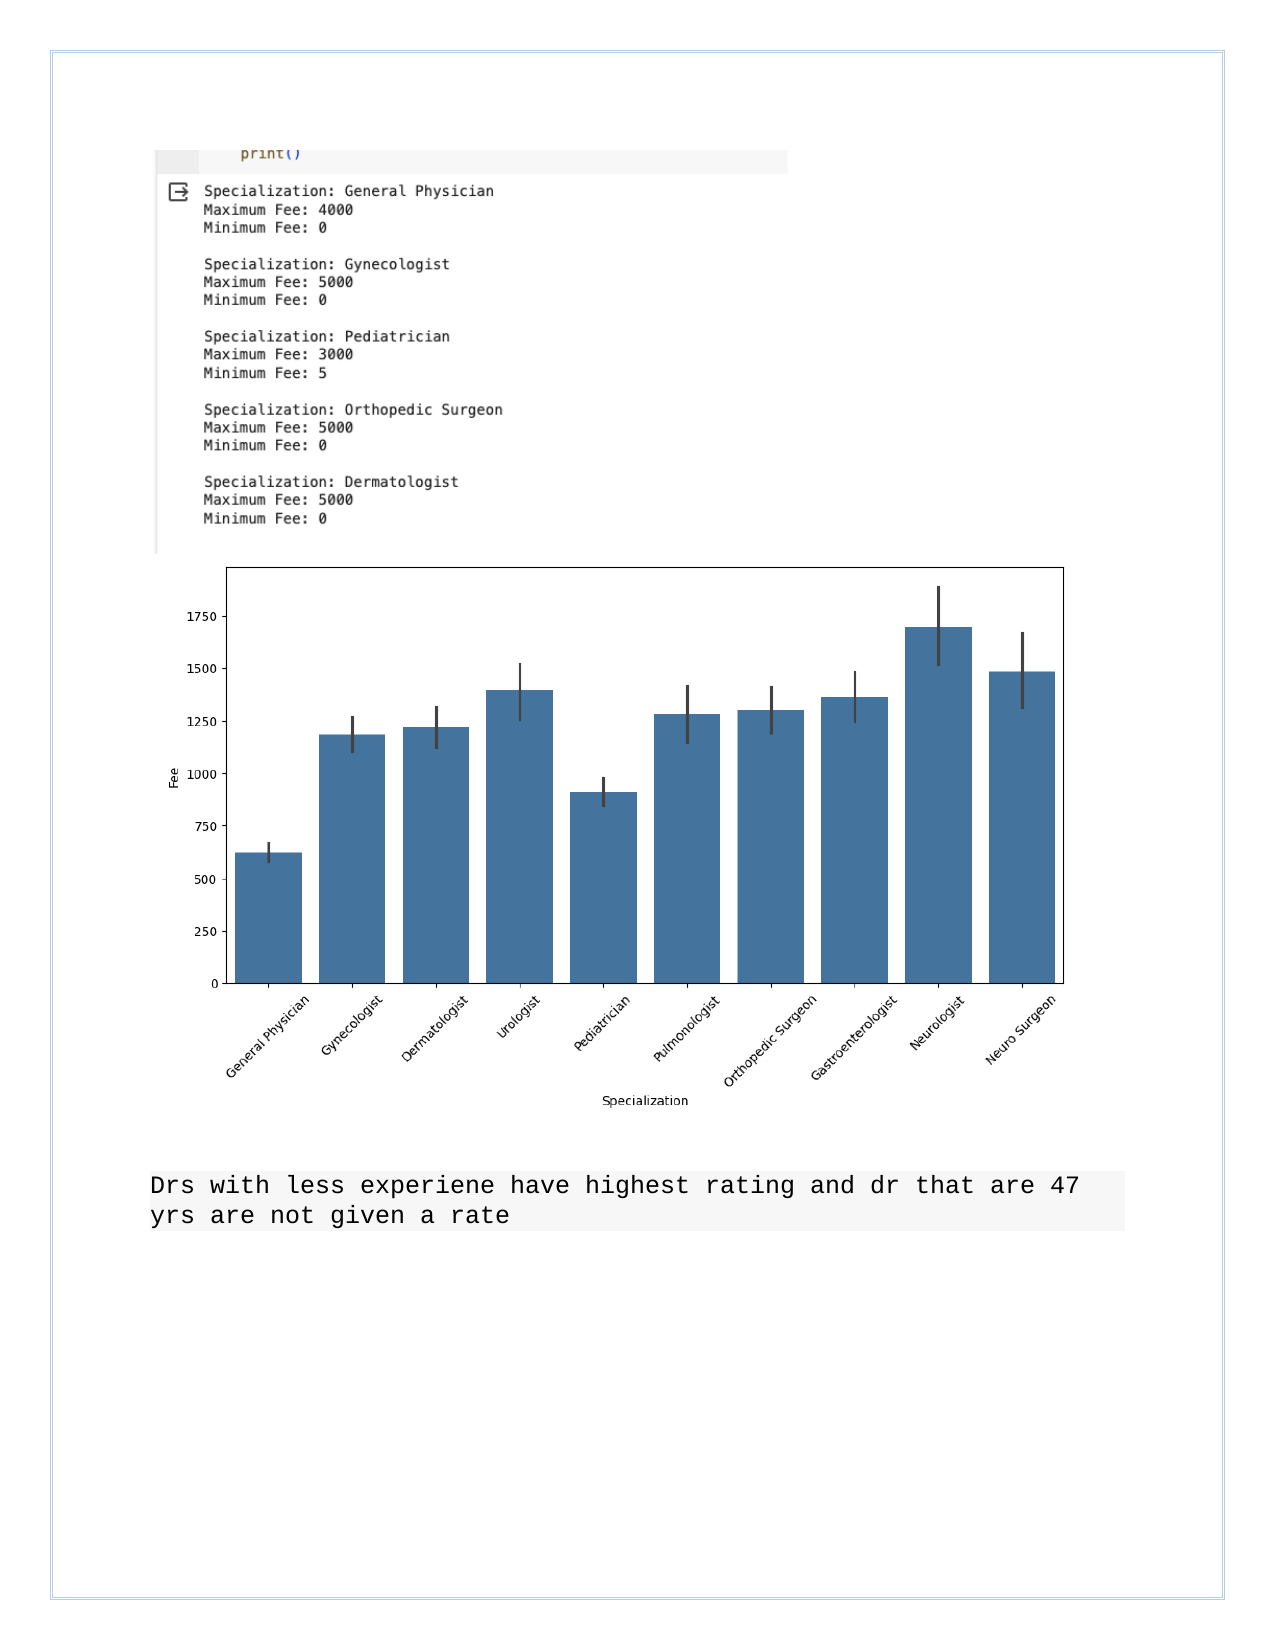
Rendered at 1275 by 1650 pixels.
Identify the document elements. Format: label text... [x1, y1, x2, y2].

text Drs with less experiene have highest rating and dr that are 47 yrs are not given a rate [150, 1171, 1125, 1231]
picture [150, 150, 1125, 1114]
